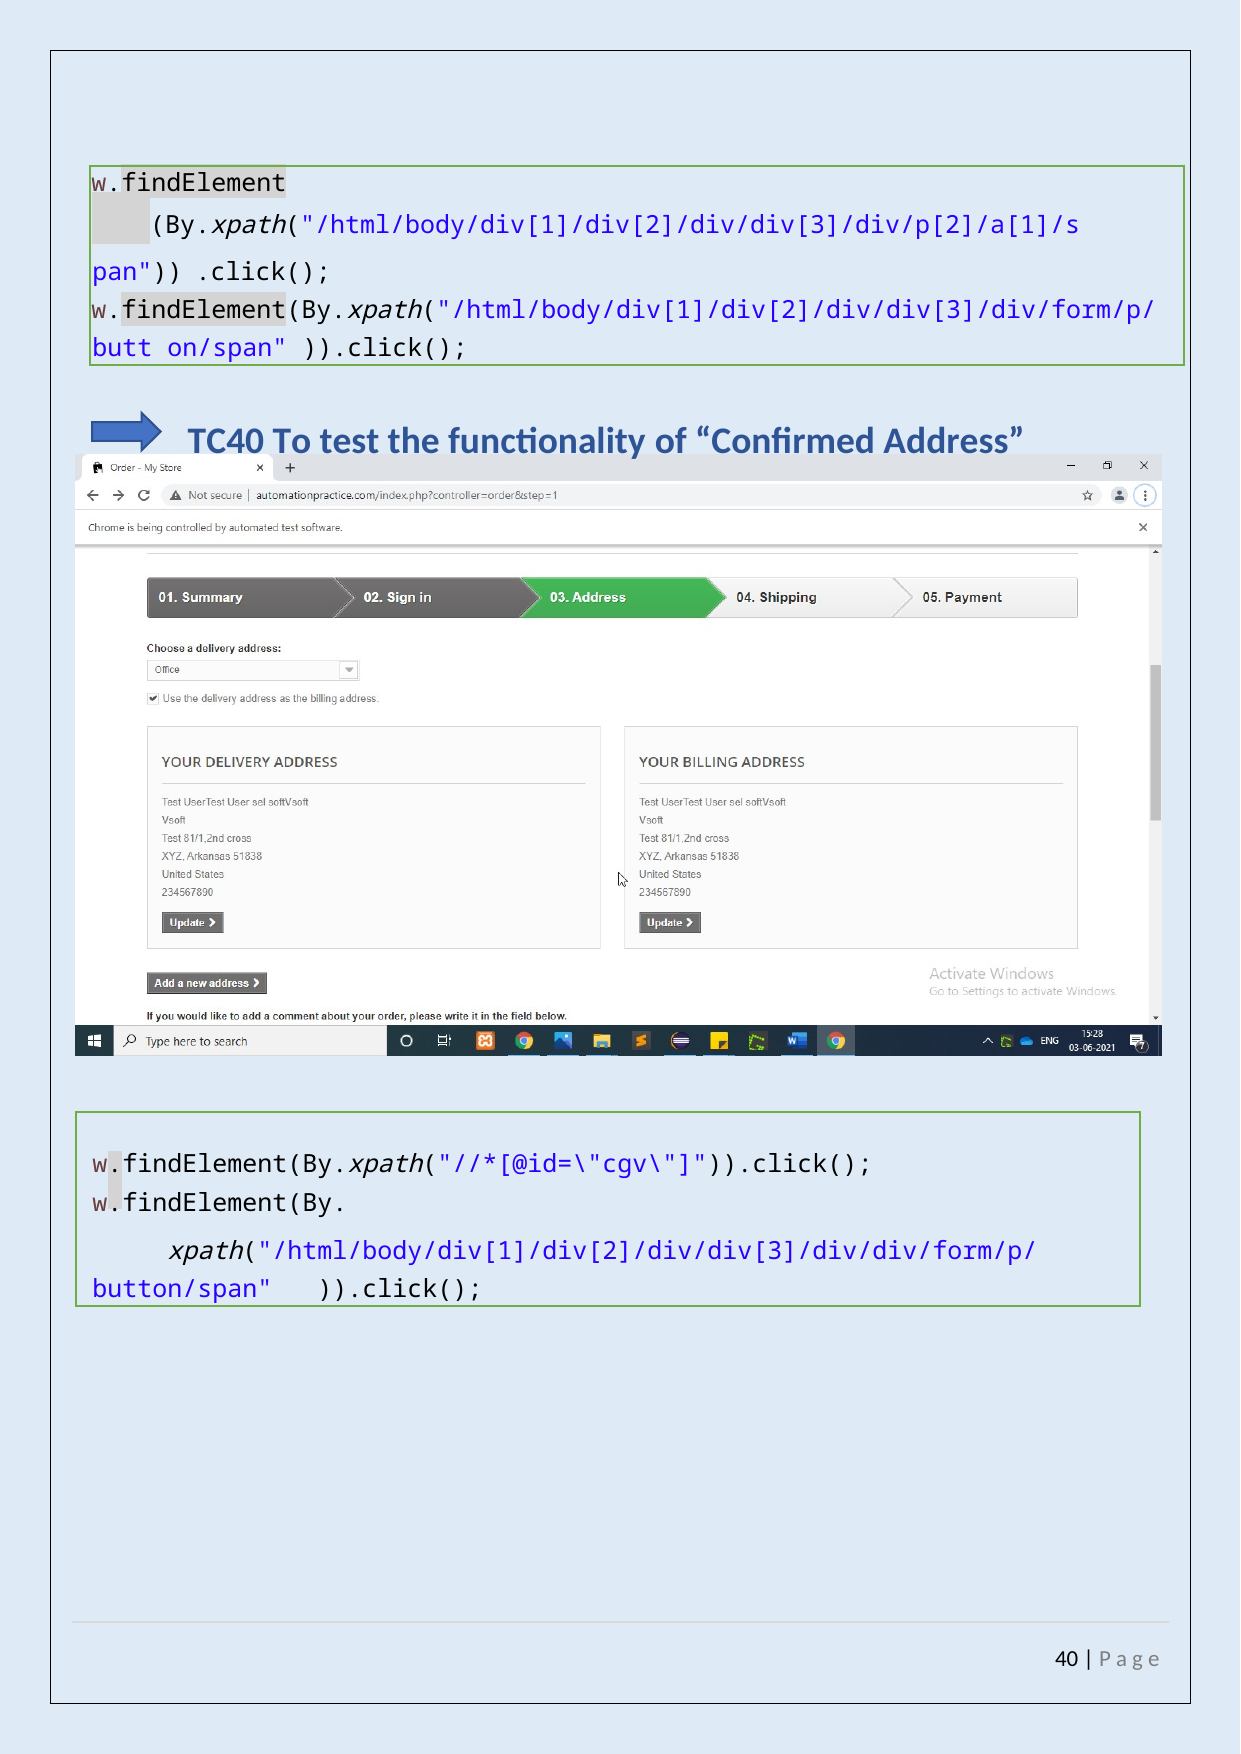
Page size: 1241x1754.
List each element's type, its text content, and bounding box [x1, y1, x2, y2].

text w.findElement (By.xpath("/html/body/div[1]/div[2]/div/div[3]/div/p[2]/a[1]/s pan")) .click(); [91, 167, 1183, 290]
text w.findElement(By.xpath("/html/body/div[1]/div[2]/div/div[3]/div/form/p/butt on/span" )).click(); [91, 290, 1183, 364]
table_header w.findElement(By.xpath("//*[@id=\"cgv\"]")).click(); w.findElement(By. xpath("/html/body/div[1]/div[2]/div/div[3]/div/div/form/p/ button/span" )).click(); [77, 1113, 1139, 1305]
picture [75, 454, 1162, 1056]
